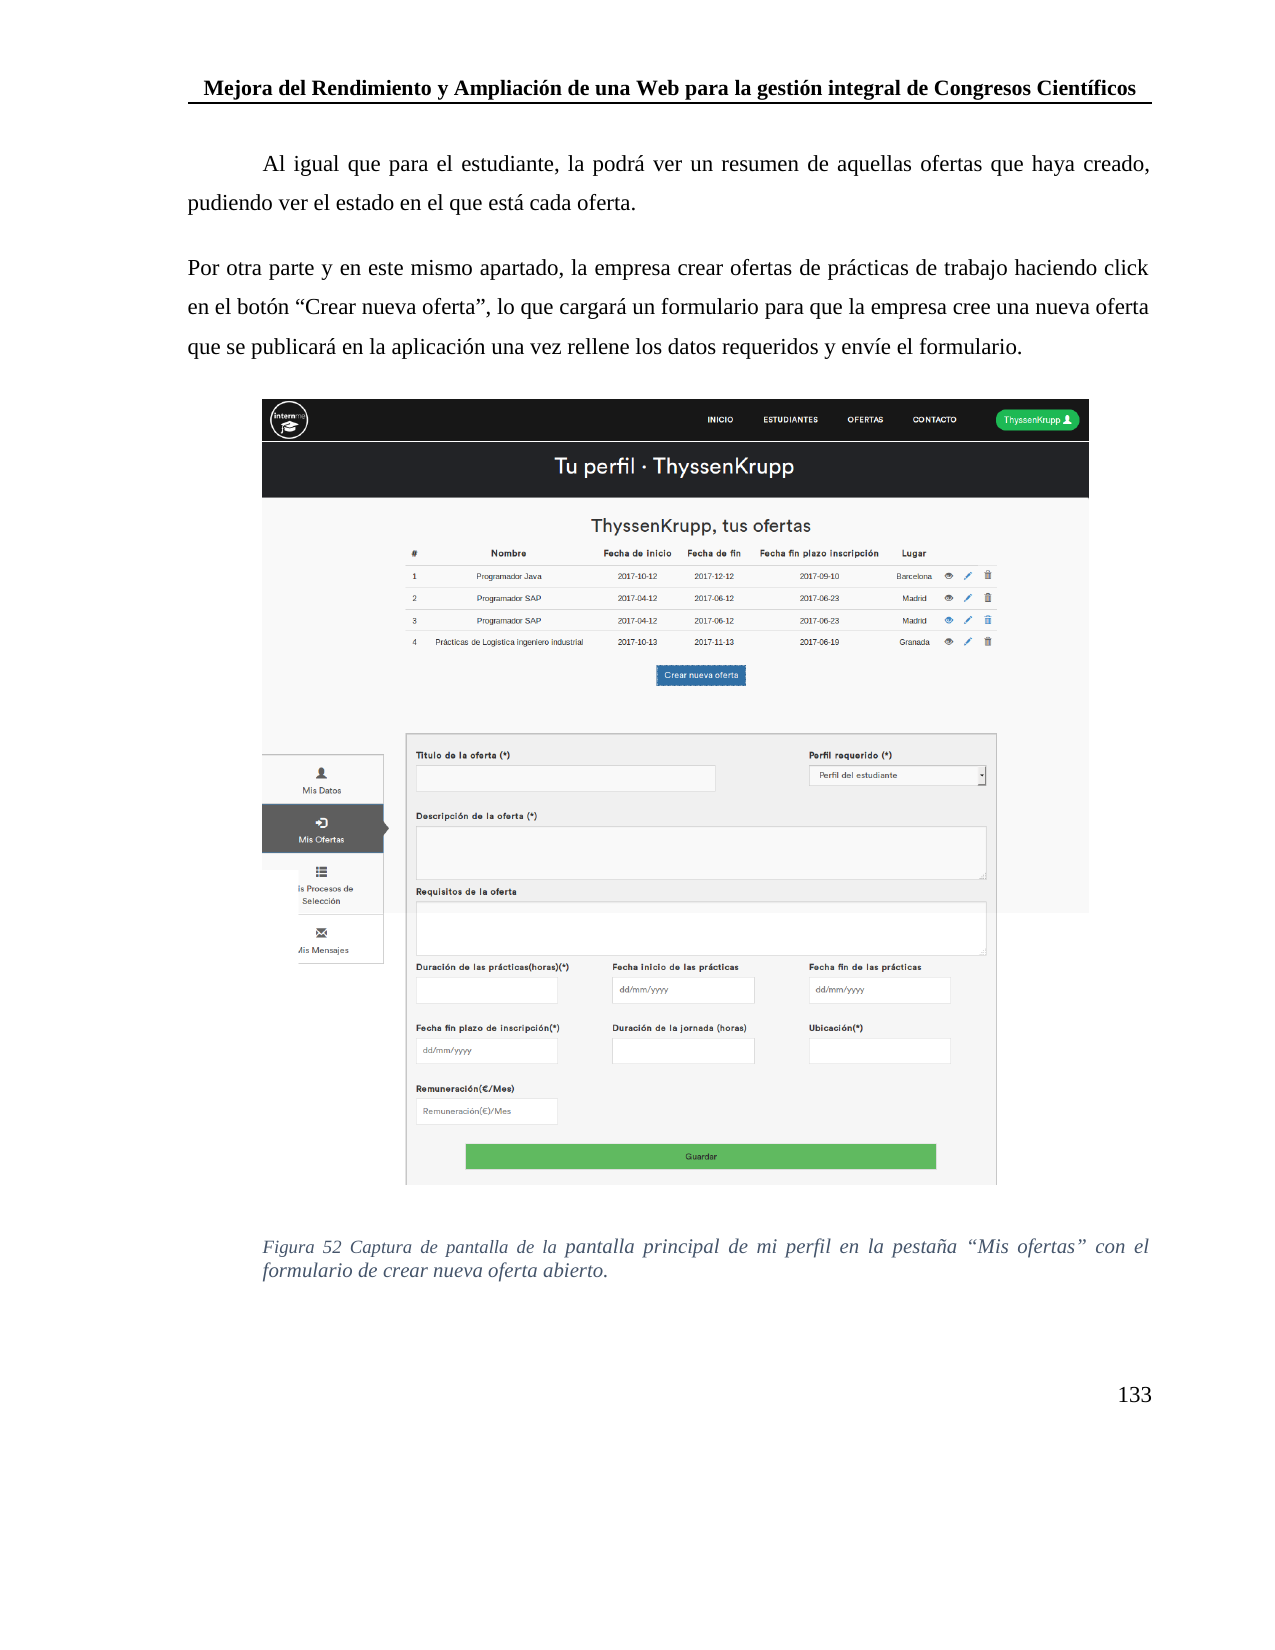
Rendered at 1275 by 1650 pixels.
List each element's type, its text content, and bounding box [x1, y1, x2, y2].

picture [262, 397, 1089, 1196]
text Al igual que para el estudiante, la podrá ver un resumen de aquellas ofertas que haya creado, pudiendo ver el estado en el que está cada oferta. [187, 150, 1152, 216]
text Por otra parte y en este mismo apartado, la empresa crear ofertas de prácticas de trabajo haciendo click en el botón “Crear nueva oferta”, lo que cargará un formulario para que la empresa cree una nueva oferta que se publicará en la aplicación una vez rellene los datos requeridos y envíe el formulario. [187, 254, 1152, 359]
